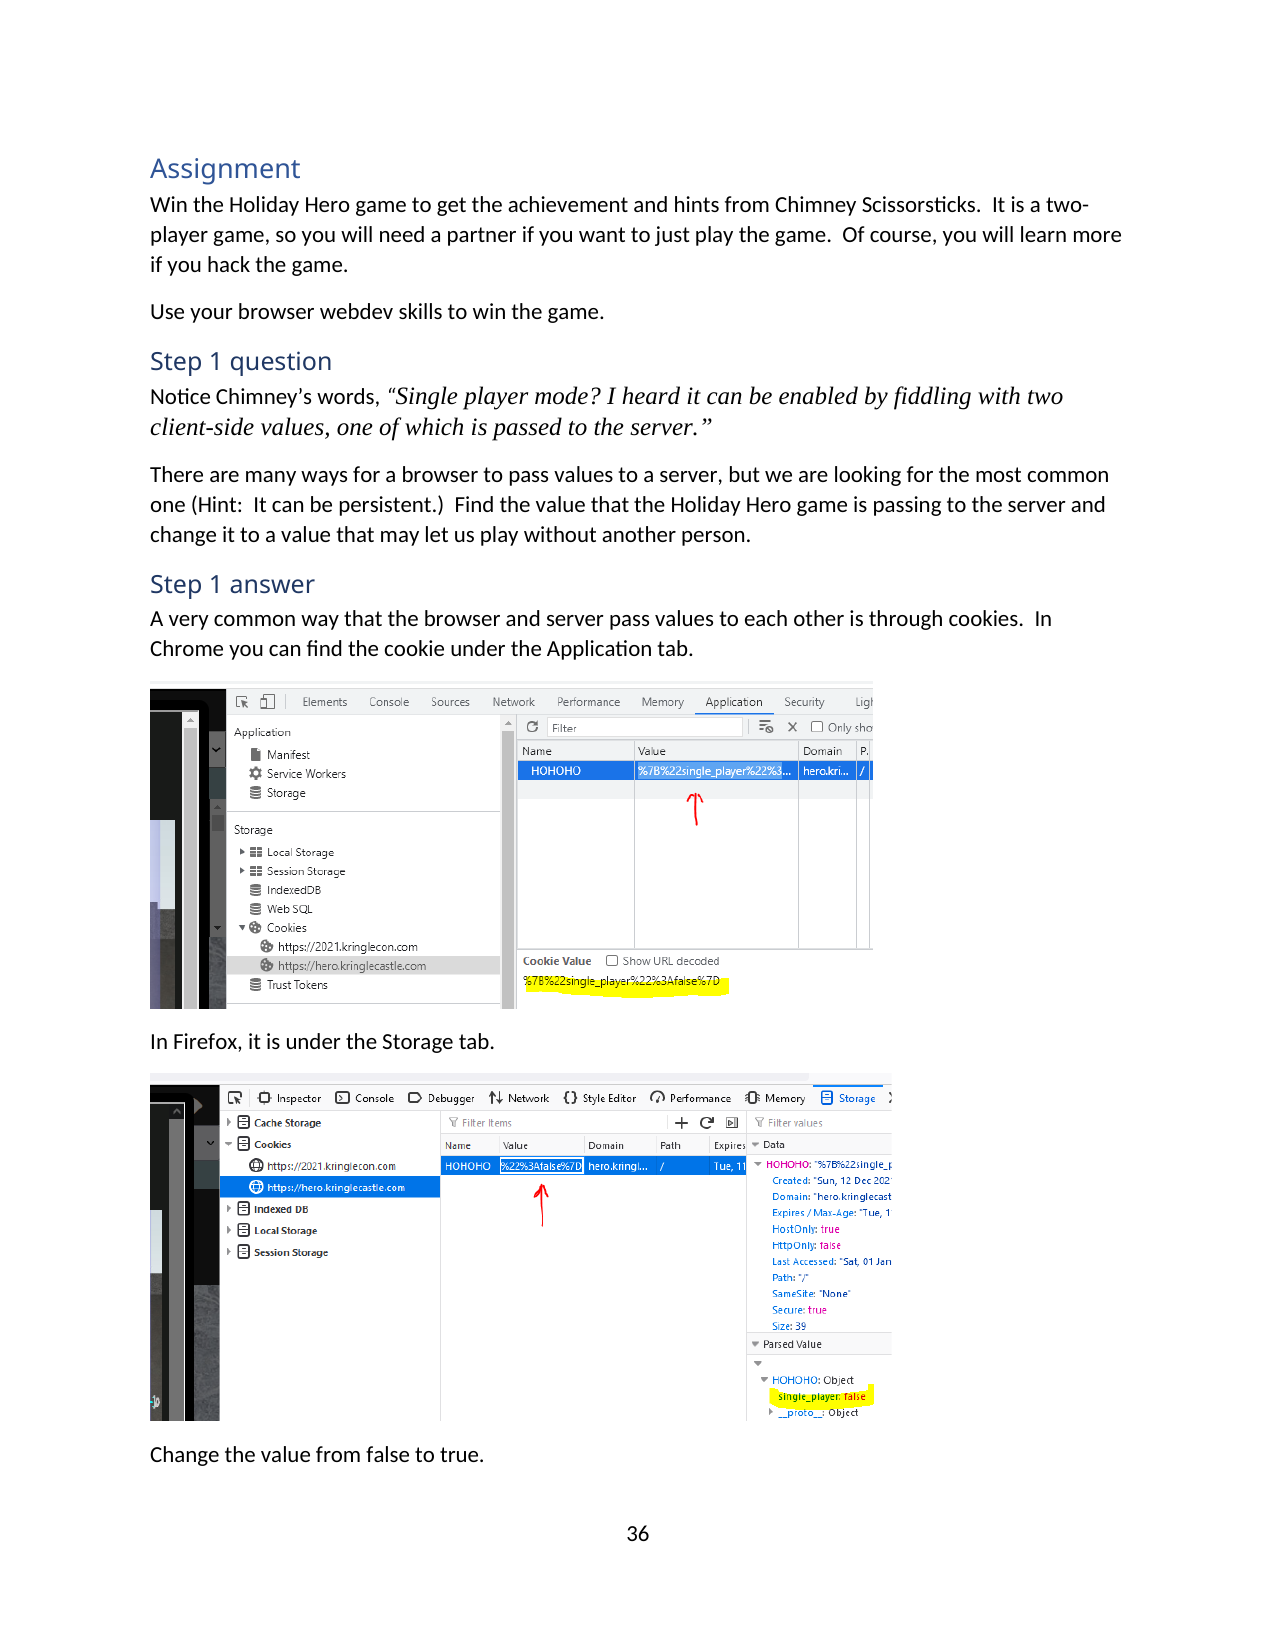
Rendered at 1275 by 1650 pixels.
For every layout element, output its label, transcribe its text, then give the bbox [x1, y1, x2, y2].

text A very common way that the browser and server pass values to each other is through cookies. In Chrome you can find the cookie under the Application tab. [150, 604, 1125, 662]
text Use your browser webdev skills to win the game. [150, 297, 1125, 325]
text In Firefox, it is under the Storage tab. [150, 1027, 1125, 1055]
subtitle Step 1 answer [150, 567, 1125, 601]
text Win the Holiday Hero game to get the achievement and hints from Chimney Scissorsticks. It is a two-player game, so you will need a partner if you want to just play the game. Of course, you will learn more if you hack the game. [150, 190, 1125, 278]
picture [150, 681, 873, 1009]
text Change the value from false to true. [150, 1440, 1125, 1468]
subtitle Assignment [150, 150, 1125, 187]
text Notice Chimney’s words, “Single player mode? I heard it can be enabled by fiddling with two client-side values, one of which is passed to the server.” [150, 381, 1125, 441]
subtitle Step 1 question [150, 344, 1125, 378]
text There are many ways for a browser to pass values to a server, but we are looking for the most common one (Hint: It can be persistent.) Find the value that the Holiday Hero game is passing to the server and change it to a value that may let us play without another person. [150, 460, 1125, 548]
picture [150, 1073, 892, 1421]
